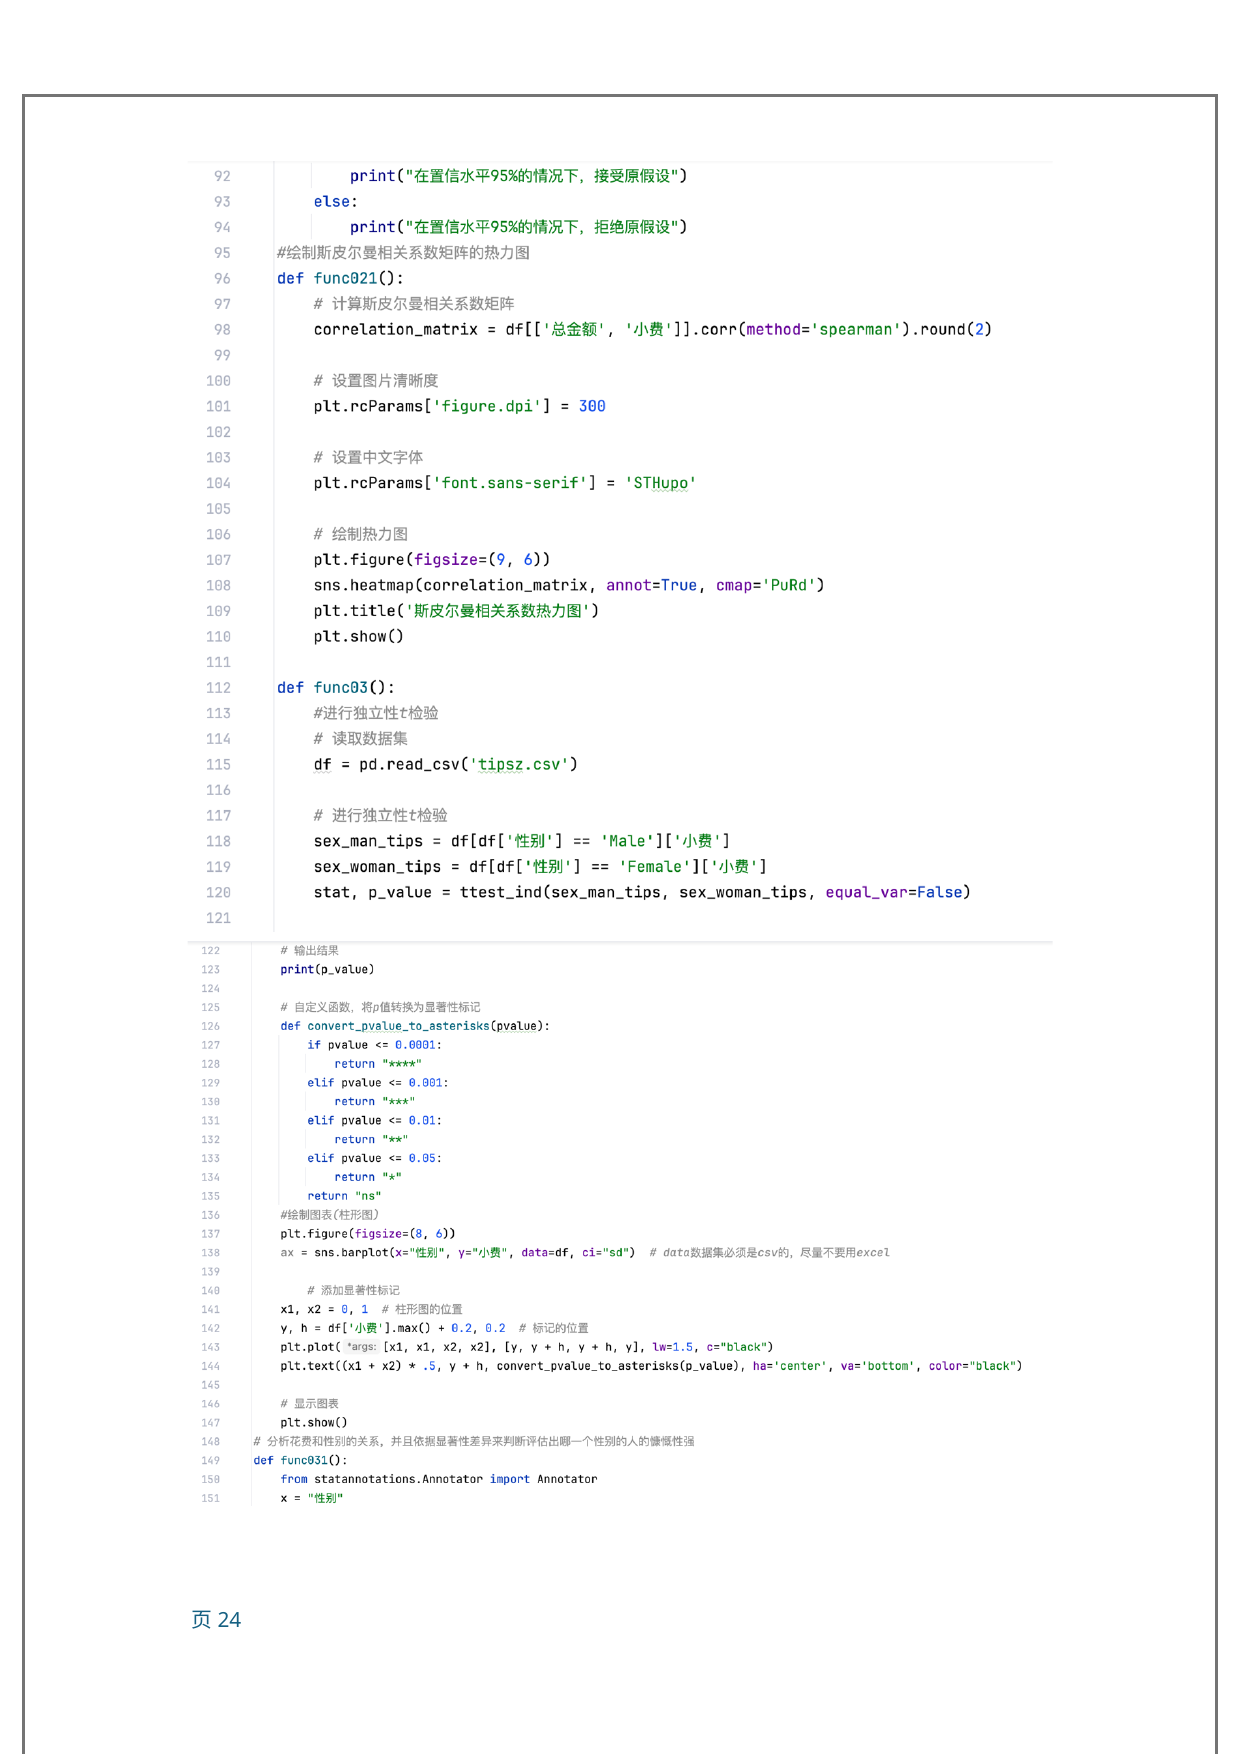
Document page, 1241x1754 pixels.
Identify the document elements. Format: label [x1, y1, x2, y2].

picture [187, 161, 1053, 932]
picture [187, 941, 1053, 1506]
